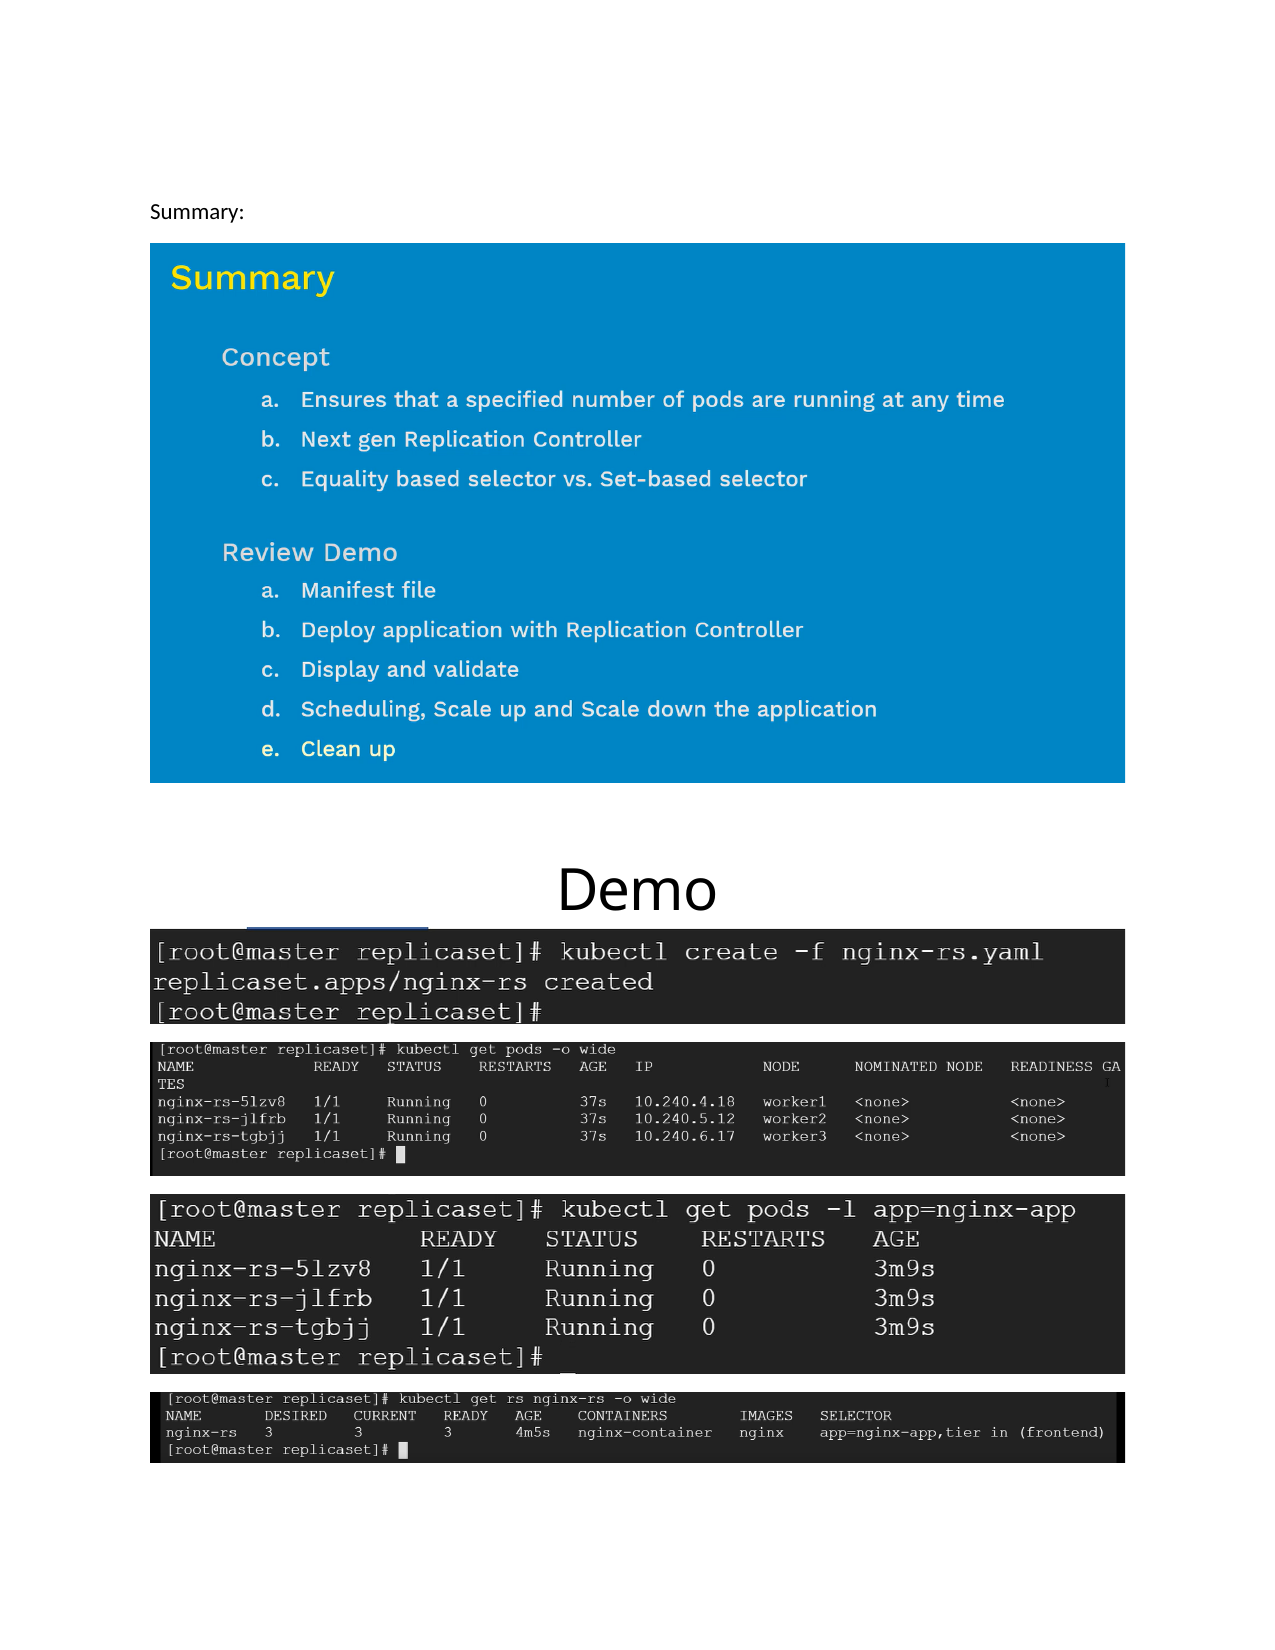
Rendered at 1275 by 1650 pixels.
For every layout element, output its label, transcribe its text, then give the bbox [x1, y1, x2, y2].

picture [486, 666, 495, 676]
picture [324, 745, 334, 756]
picture [677, 391, 684, 406]
picture [435, 702, 445, 716]
picture [336, 476, 340, 486]
picture [273, 353, 284, 365]
picture [386, 584, 393, 597]
picture [523, 391, 530, 406]
picture [372, 548, 380, 561]
picture [663, 475, 672, 486]
picture [600, 396, 610, 406]
picture [349, 744, 359, 756]
picture [330, 396, 338, 406]
picture [649, 471, 659, 486]
picture [414, 661, 424, 676]
picture [343, 432, 350, 446]
picture [825, 705, 834, 716]
picture [411, 717, 419, 722]
picture [395, 393, 402, 406]
picture [765, 475, 774, 486]
picture [515, 705, 525, 721]
picture [493, 396, 502, 406]
picture [462, 623, 468, 636]
picture [581, 629, 591, 635]
picture [410, 705, 418, 716]
picture [615, 431, 619, 446]
picture [974, 395, 984, 406]
picture [622, 435, 631, 443]
picture [771, 705, 782, 721]
picture [356, 471, 360, 486]
picture [372, 436, 382, 446]
picture [562, 701, 571, 716]
picture [628, 472, 635, 486]
picture [425, 587, 435, 595]
picture [223, 349, 237, 365]
picture [433, 436, 444, 451]
picture [852, 705, 862, 716]
picture [150, 1392, 1125, 1463]
picture [308, 432, 314, 446]
picture [447, 668, 456, 676]
picture [365, 627, 372, 640]
picture [895, 393, 903, 406]
picture [756, 397, 762, 406]
picture [396, 705, 405, 716]
picture [478, 396, 489, 412]
picture [675, 475, 684, 485]
picture [459, 436, 468, 443]
picture [343, 706, 352, 716]
picture [218, 270, 245, 290]
picture [371, 745, 380, 756]
picture [595, 436, 602, 443]
picture [732, 475, 742, 486]
picture [537, 623, 543, 637]
picture [462, 705, 471, 716]
picture [552, 391, 562, 406]
picture [336, 666, 346, 681]
picture [583, 705, 593, 715]
picture [317, 272, 333, 298]
picture [494, 471, 498, 486]
picture [587, 396, 596, 406]
picture [405, 391, 415, 406]
picture [700, 471, 710, 486]
picture [332, 436, 339, 446]
picture [150, 927, 1125, 1024]
picture [355, 701, 365, 716]
picture [508, 668, 518, 674]
picture [884, 395, 892, 406]
picture [288, 353, 300, 365]
picture [646, 624, 652, 635]
picture [596, 438, 605, 446]
picture [303, 432, 308, 446]
picture [316, 708, 323, 716]
picture [525, 472, 532, 486]
picture [283, 270, 300, 290]
picture [303, 392, 312, 406]
picture [369, 706, 375, 716]
picture [448, 471, 458, 486]
picture [345, 475, 353, 486]
picture [449, 705, 457, 716]
picture [481, 475, 490, 482]
picture [573, 396, 583, 406]
picture [739, 705, 748, 715]
picture [506, 396, 514, 406]
picture [302, 741, 313, 756]
picture [251, 270, 279, 290]
picture [576, 433, 583, 446]
picture [695, 705, 705, 716]
text Summary: [150, 197, 1125, 225]
picture [413, 475, 421, 486]
picture [360, 436, 369, 447]
picture [337, 745, 346, 756]
picture [293, 548, 313, 561]
picture [421, 396, 427, 406]
picture [398, 470, 408, 486]
picture [985, 396, 991, 406]
picture [344, 548, 355, 561]
picture [799, 701, 803, 716]
picture [601, 475, 612, 483]
picture [612, 396, 617, 406]
picture [406, 432, 416, 446]
picture [384, 745, 394, 760]
picture [649, 701, 659, 716]
picture [734, 396, 742, 402]
picture [460, 661, 464, 676]
picture [957, 393, 964, 406]
picture [263, 744, 272, 756]
picture [378, 476, 387, 491]
picture [752, 475, 762, 486]
picture [864, 395, 873, 407]
picture [600, 626, 605, 637]
picture [851, 395, 860, 406]
picture [383, 701, 387, 716]
picture [263, 701, 273, 716]
picture [720, 391, 731, 406]
picture [304, 353, 317, 371]
picture [609, 705, 619, 716]
picture [913, 396, 921, 406]
picture [355, 396, 361, 406]
picture [173, 265, 191, 290]
picture [258, 353, 269, 365]
picture [725, 701, 734, 716]
picture [241, 353, 253, 365]
picture [721, 475, 729, 486]
picture [539, 397, 549, 406]
picture [356, 666, 365, 676]
picture [241, 547, 253, 561]
picture [450, 396, 456, 406]
picture [316, 475, 327, 491]
picture [866, 705, 875, 716]
picture [687, 475, 696, 486]
picture [324, 666, 332, 672]
picture [472, 661, 482, 676]
picture [401, 666, 409, 676]
picture [597, 705, 605, 715]
picture [629, 705, 638, 715]
picture [303, 662, 314, 676]
picture [577, 475, 585, 486]
picture [430, 393, 438, 406]
picture [484, 432, 492, 448]
picture [715, 703, 722, 716]
picture [353, 581, 359, 597]
picture [334, 587, 344, 597]
picture [224, 544, 237, 561]
picture [473, 436, 482, 446]
picture [467, 395, 475, 402]
picture [436, 475, 445, 486]
picture [864, 407, 874, 411]
picture [368, 671, 376, 682]
picture [474, 701, 478, 716]
picture [635, 396, 644, 406]
picture [549, 475, 555, 485]
picture [322, 587, 331, 597]
picture [800, 475, 806, 486]
picture [420, 436, 430, 446]
picture [263, 396, 271, 406]
picture [329, 701, 339, 716]
picture [665, 396, 674, 406]
picture [318, 627, 327, 636]
picture [496, 626, 501, 637]
picture [586, 436, 592, 446]
picture [262, 475, 271, 486]
picture [518, 627, 526, 637]
picture [326, 544, 339, 561]
picture [621, 391, 631, 406]
picture [150, 1042, 1125, 1176]
picture [994, 396, 1003, 406]
picture [454, 627, 459, 637]
picture [500, 438, 511, 446]
picture [389, 666, 397, 676]
picture [759, 705, 768, 716]
picture [481, 705, 490, 713]
picture [369, 472, 380, 486]
picture [256, 548, 267, 561]
picture [364, 397, 374, 406]
picture [548, 706, 558, 716]
picture [638, 627, 643, 637]
picture [775, 395, 784, 406]
picture [549, 438, 558, 446]
picture [831, 396, 839, 406]
picture [818, 396, 827, 406]
picture [622, 701, 626, 716]
picture [501, 706, 510, 716]
picture [535, 475, 545, 486]
picture [303, 471, 313, 486]
title Demo [150, 848, 1125, 927]
picture [676, 706, 686, 716]
picture [787, 475, 797, 486]
picture [318, 438, 328, 446]
picture [303, 270, 314, 290]
picture [362, 587, 372, 595]
picture [662, 705, 672, 716]
picture [568, 623, 578, 637]
picture [608, 431, 612, 446]
picture [263, 666, 271, 676]
picture [418, 582, 422, 597]
picture [303, 703, 313, 715]
picture [384, 548, 396, 561]
picture [536, 705, 545, 716]
picture [785, 706, 795, 721]
picture [150, 1194, 1125, 1374]
picture [836, 703, 843, 716]
picture [316, 395, 326, 406]
picture [783, 628, 793, 636]
picture [500, 478, 510, 483]
picture [268, 628, 273, 637]
picture [263, 431, 273, 446]
picture [498, 663, 506, 676]
picture [437, 666, 444, 676]
picture [385, 436, 393, 446]
picture [514, 436, 524, 446]
picture [534, 434, 543, 446]
picture [616, 475, 625, 486]
picture [738, 623, 744, 636]
picture [196, 272, 212, 290]
picture [320, 349, 328, 365]
picture [563, 436, 573, 446]
picture [698, 396, 704, 406]
picture [360, 548, 371, 561]
picture [403, 581, 409, 597]
picture [925, 396, 935, 406]
picture [564, 475, 571, 486]
picture [470, 475, 477, 485]
picture [812, 705, 820, 715]
picture [777, 472, 784, 486]
picture [303, 623, 310, 637]
picture [635, 436, 641, 446]
picture [424, 475, 432, 486]
picture [303, 583, 317, 597]
picture [278, 548, 289, 561]
